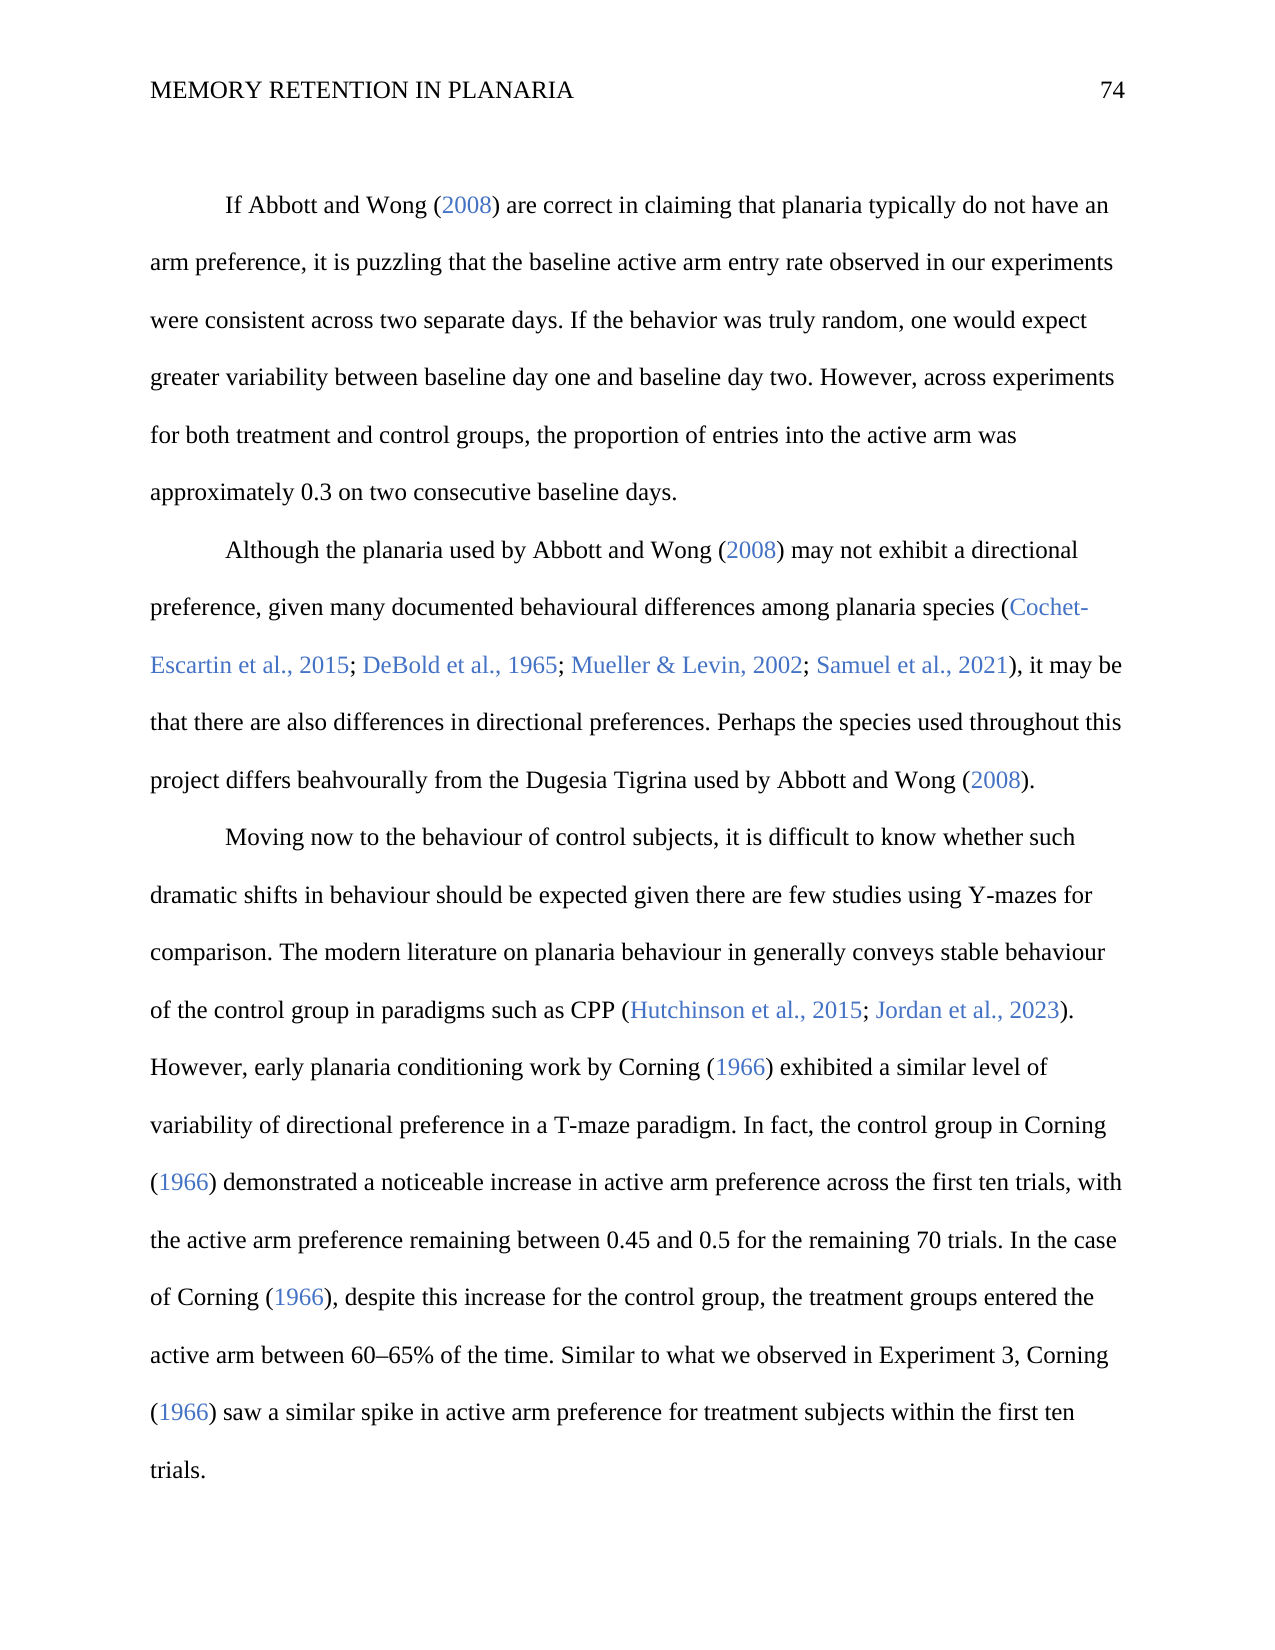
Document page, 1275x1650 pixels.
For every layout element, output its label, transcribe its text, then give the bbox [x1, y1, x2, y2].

text Moving now to the behaviour of control subjects, it is difficult to know whether such dramatic shifts in behaviour should be expected given there are few studies using Y-mazes for comparison. The modern literature on planaria behaviour in generally conveys stable behaviour of the control group in paradigms such as CPP (Hutchinson et al., 2015; Jordan et al., 2023). However, early planaria conditioning work by Corning (1966) exhibited a similar level of variability of directional preference in a T-maze paradigm. In fact, the control group in Corning (1966) demonstrated a noticeable increase in active arm preference across the first ten trials, with the active arm preference remaining between 0.45 and 0.5 for the remaining 70 trials. In the case of Corning (1966), despite this increase for the control group, the treatment groups entered the active arm between 60–65% of the time. Similar to what we observed in Experiment 3, Corning (1966) saw a similar spike in active arm preference for treatment subjects within the first ten trials. [150, 822, 1125, 1484]
text Although the planaria used by Abbott and Wong (2008) may not exhibit a directional preference, given many documented behavioural differences among planaria species (Cochet-Escartin et al., 2015; DeBold et al., 1965; Mueller & Levin, 2002; Samuel et al., 2021), it may be that there are also differences in directional preferences. Perhaps the species used throughout this project differs beahvourally from the Dugesia Tigrina used by Abbott and Wong (2008). [150, 535, 1125, 794]
text If Abbott and Wong (2008) are correct in claiming that planaria typically do not have an arm preference, it is puzzling that the baseline active arm entry rate observed in our experiments were consistent across two separate days. If the behavior was truly random, one would expect greater variability between baseline day one and baseline day two. However, across experiments for both treatment and control groups, the proportion of entries into the active arm was approximately 0.3 on two consecutive baseline days. [150, 190, 1125, 506]
